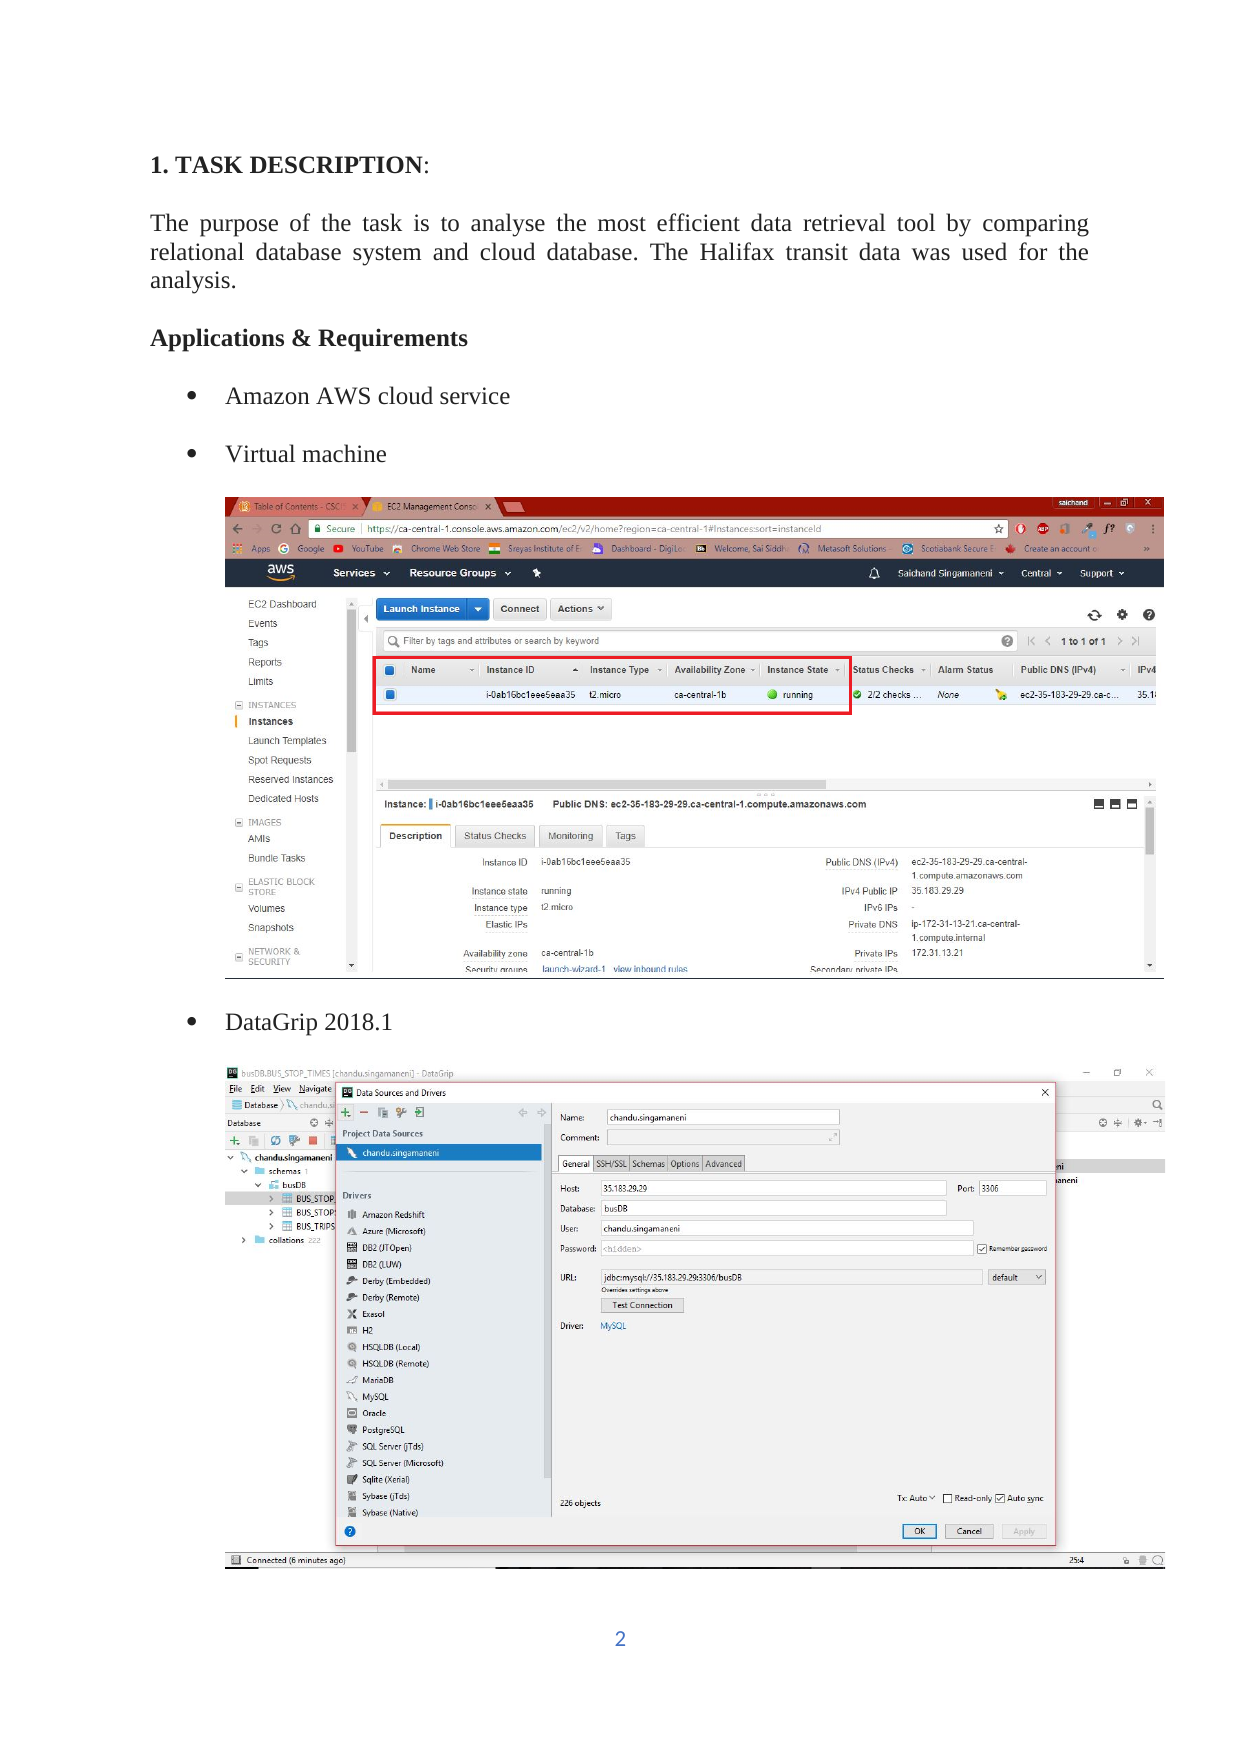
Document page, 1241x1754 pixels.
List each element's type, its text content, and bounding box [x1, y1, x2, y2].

list Applications & Requirements [150, 323, 1090, 352]
list The purpose of the task is to analyse the most efficient data retrieval tool by comparing relational database system and cloud database. The Halifax transit data was used for the analysis. [150, 208, 1090, 294]
picture [225, 497, 1164, 979]
list Amazon AWS cloud service [187, 381, 1090, 410]
list DataGrip 2018.1 [187, 1007, 1090, 1036]
picture [225, 1065, 1166, 1569]
list 1. TASK DESCRIPTION: [150, 150, 1090, 179]
list Virtual machine [187, 439, 1090, 468]
